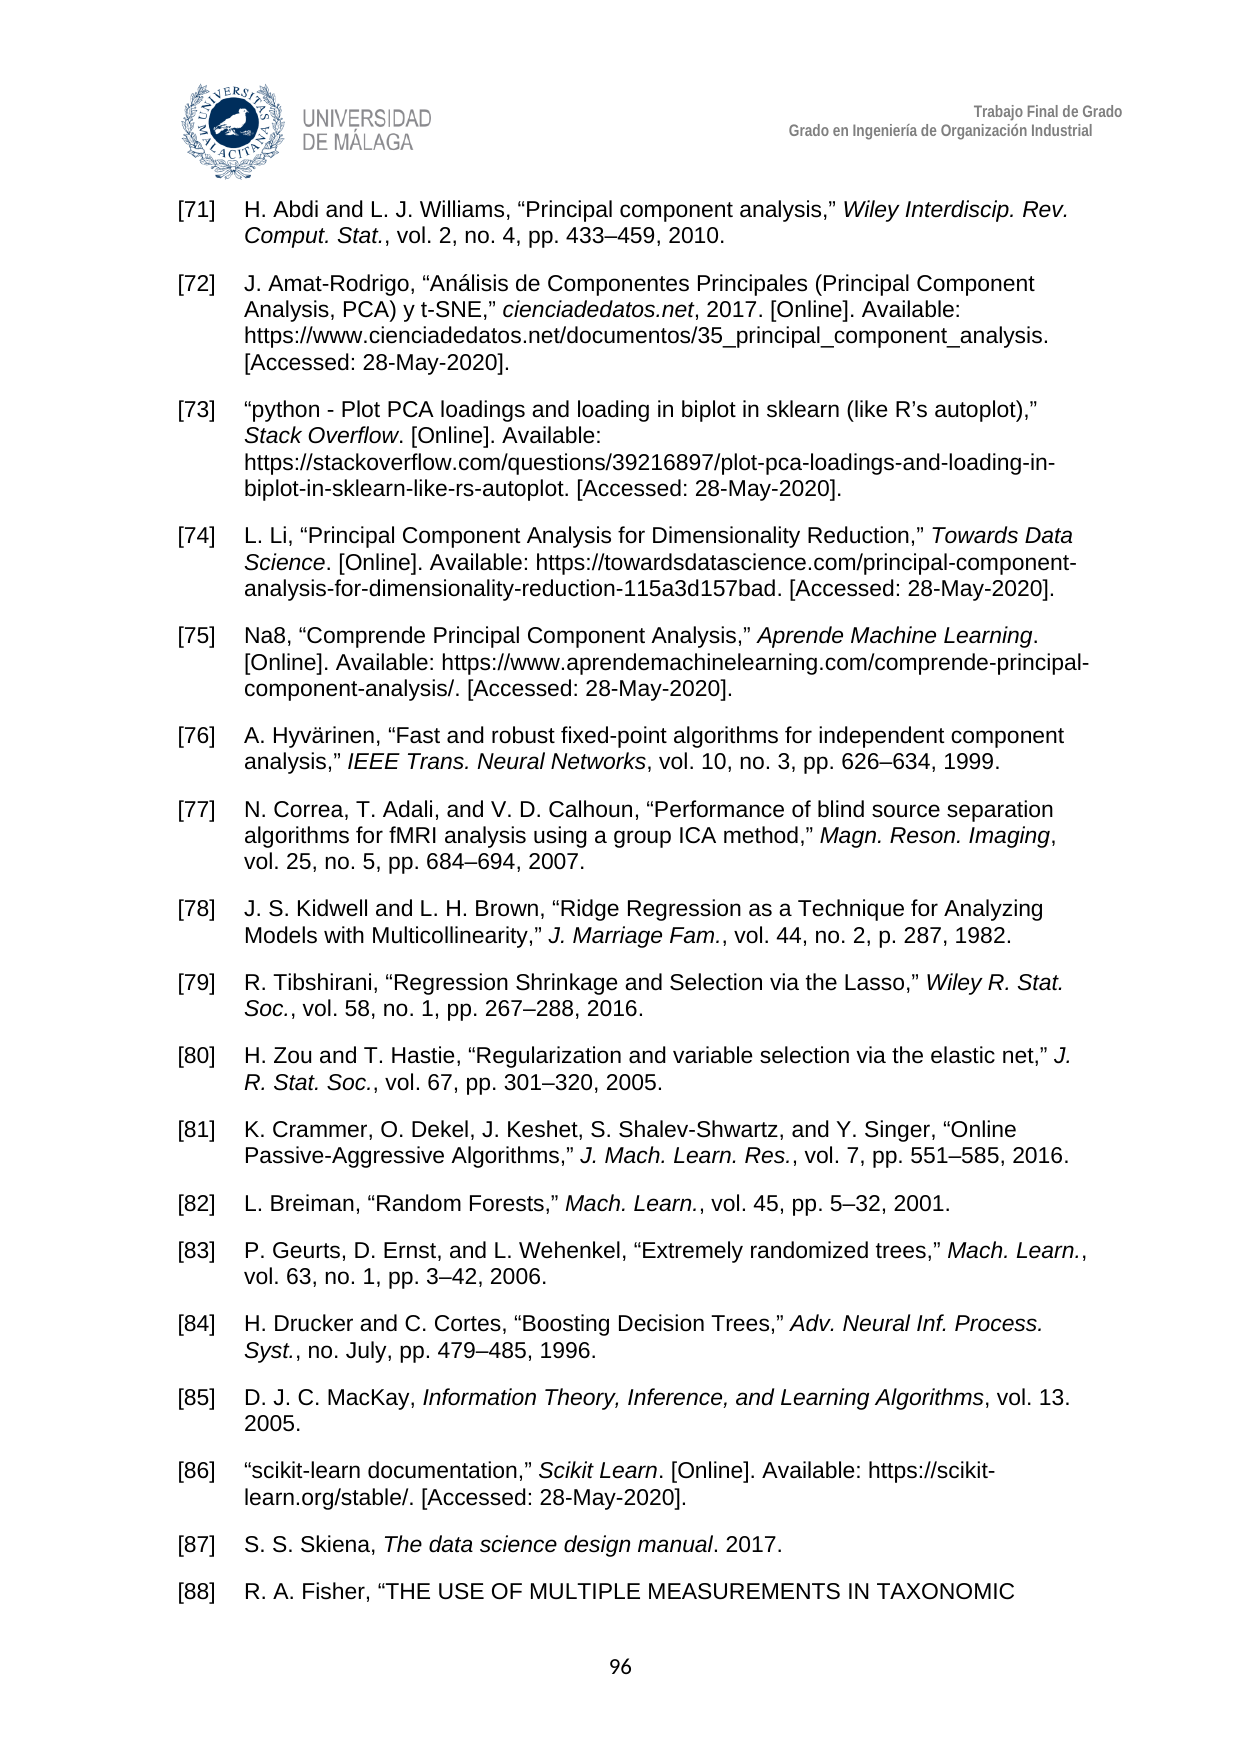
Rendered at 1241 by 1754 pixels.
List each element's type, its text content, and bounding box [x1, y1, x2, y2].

text [74] L. Li, “Principal Component Analysis for Dimensionality Reduction,” Towards Data Science. [Online]. Available: https://towardsdatascience.com/principal-component-analysis-for-dimensionality-reduction-115a3d157bad. [Accessed: 28-May-2020]. [177, 522, 1093, 601]
text [86] “scikit-learn documentation,” Scikit Learn. [Online]. Available: https://scikit-learn.org/stable/. [Accessed: 28-May-2020]. [177, 1457, 1093, 1510]
text [85] D. J. C. MacKay, Information Theory, Inference, and Learning Algorithms, vol. 13. 2005. [177, 1384, 1093, 1437]
text [79] R. Tibshirani, “Regression Shrinkage and Selection via the Lasso,” Wiley R. Stat. Soc., vol. 58, no. 1, pp. 267–288, 2016. [177, 969, 1093, 1022]
text [71] H. Abdi and L. J. Williams, “Principal component analysis,” Wiley Interdiscip. Rev. Comput. Stat., vol. 2, no. 4, pp. 433–459, 2010. [177, 196, 1093, 249]
picture [176, 73, 444, 185]
text [81] K. Crammer, O. Dekel, J. Keshet, S. Shalev-Shwartz, and Y. Singer, “Online Passive-Aggressive Algorithms,” J. Mach. Learn. Res., vol. 7, pp. 551–585, 2016. [177, 1116, 1093, 1169]
text [73] “python - Plot PCA loadings and loading in biplot in sklearn (like R’s autoplot),” Stack Overflow. [Online]. Available: https://stackoverflow.com/questions/39216897/plot-pca-loadings-and-loading-in-biplot-in-sklearn-like-rs-autoplot. [Accessed: 28-May-2020]. [177, 396, 1093, 501]
text [75] Na8, “Comprende Principal Component Analysis,” Aprende Machine Learning. [Online]. Available: https://www.aprendemachinelearning.com/comprende-principal-component-analysis/. [Accessed: 28-May-2020]. [177, 622, 1093, 701]
text [80] H. Zou and T. Hastie, “Regularization and variable selection via the elastic net,” J. R. Stat. Soc., vol. 67, pp. 301–320, 2005. [177, 1042, 1093, 1095]
text [76] A. Hyvärinen, “Fast and robust fixed-point algorithms for independent component analysis,” IEEE Trans. Neural Networks, vol. 10, no. 3, pp. 626–634, 1999. [177, 722, 1093, 775]
text [78] J. S. Kidwell and L. H. Brown, “Ridge Regression as a Technique for Analyzing Models with Multicollinearity,” J. Marriage Fam., vol. 44, no. 2, p. 287, 1982. [177, 895, 1093, 948]
text [77] N. Correa, T. Adali, and V. D. Calhoun, “Performance of blind source separation algorithms for fMRI analysis using a group ICA method,” Magn. Reson. Imaging, vol. 25, no. 5, pp. 684–694, 2007. [177, 796, 1093, 874]
text [84] H. Drucker and C. Cortes, “Boosting Decision Trees,” Adv. Neural Inf. Process. Syst., no. July, pp. 479–485, 1996. [177, 1310, 1093, 1363]
text [72] J. Amat-Rodrigo, “Análisis de Componentes Principales (Principal Component Analysis, PCA) y t-SNE,” cienciadedatos.net, 2017. [Online]. Available: https://www.cienciadedatos.net/documentos/35_principal_component_analysis. [Accessed: 28-May-2020]. [177, 270, 1093, 375]
text [82] L. Breiman, “Random Forests,” Mach. Learn., vol. 45, pp. 5–32, 2001. [177, 1189, 1093, 1216]
text [87] S. S. Skiena, The data science design manual. 2017. [177, 1531, 1093, 1557]
text [88] R. A. Fisher, “THE USE OF MULTIPLE MEASUREMENTS IN TAXONOMIC PROBLEMS,” Ann. Eugen., vol. 7, no. 2, pp. 179–188, 1936. [177, 1578, 1093, 1604]
text [83] P. Geurts, D. Ernst, and L. Wehenkel, “Extremely randomized trees,” Mach. Learn., vol. 63, no. 1, pp. 3–42, 2006. [177, 1237, 1093, 1289]
